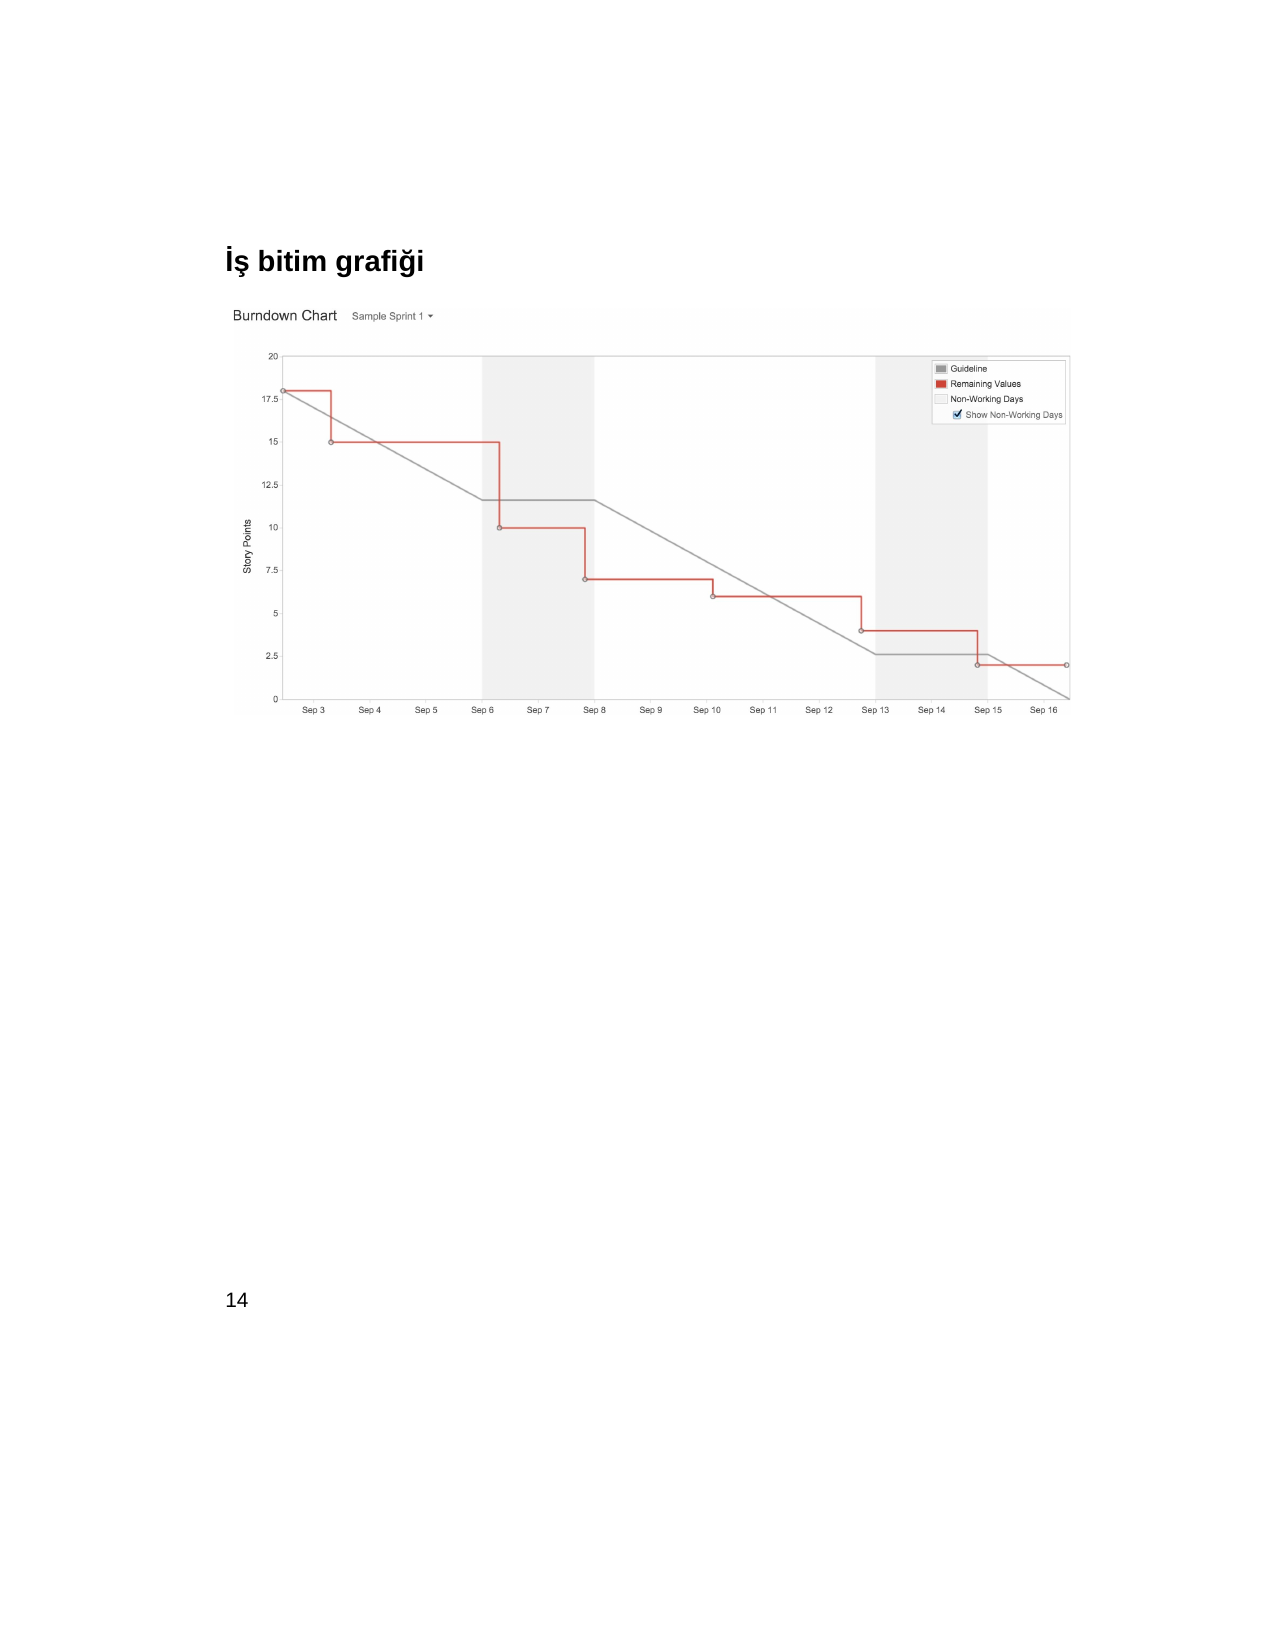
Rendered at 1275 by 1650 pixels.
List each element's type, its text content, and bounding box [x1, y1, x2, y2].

picture [233, 308, 1071, 715]
text İş bitim grafiği [225, 244, 1219, 278]
text 14 [225, 1288, 1219, 1312]
